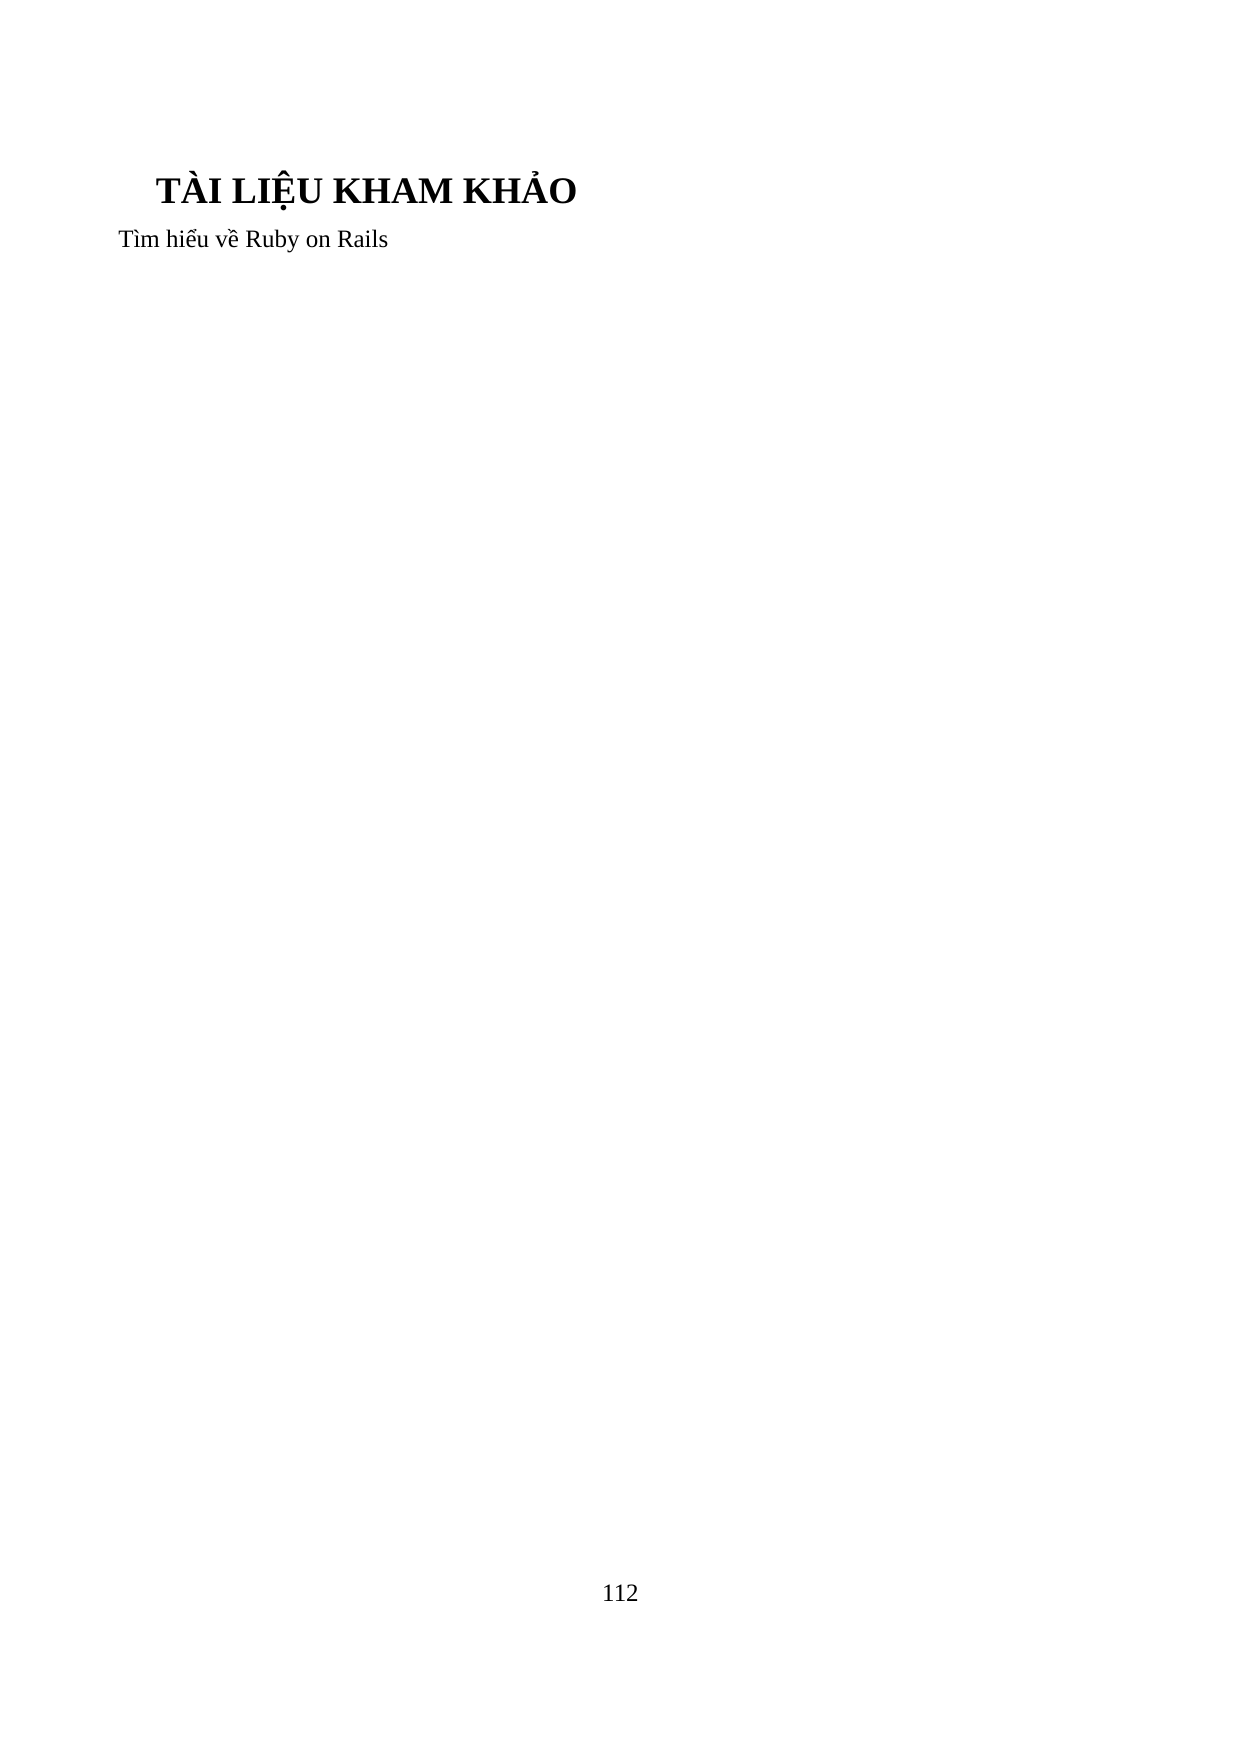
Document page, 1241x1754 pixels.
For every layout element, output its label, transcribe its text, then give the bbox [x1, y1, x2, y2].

subtitle TÀI LIỆU KHAM KHẢO [156, 169, 1122, 212]
text Tìm hiểu về Ruby on Rails [118, 224, 1122, 253]
